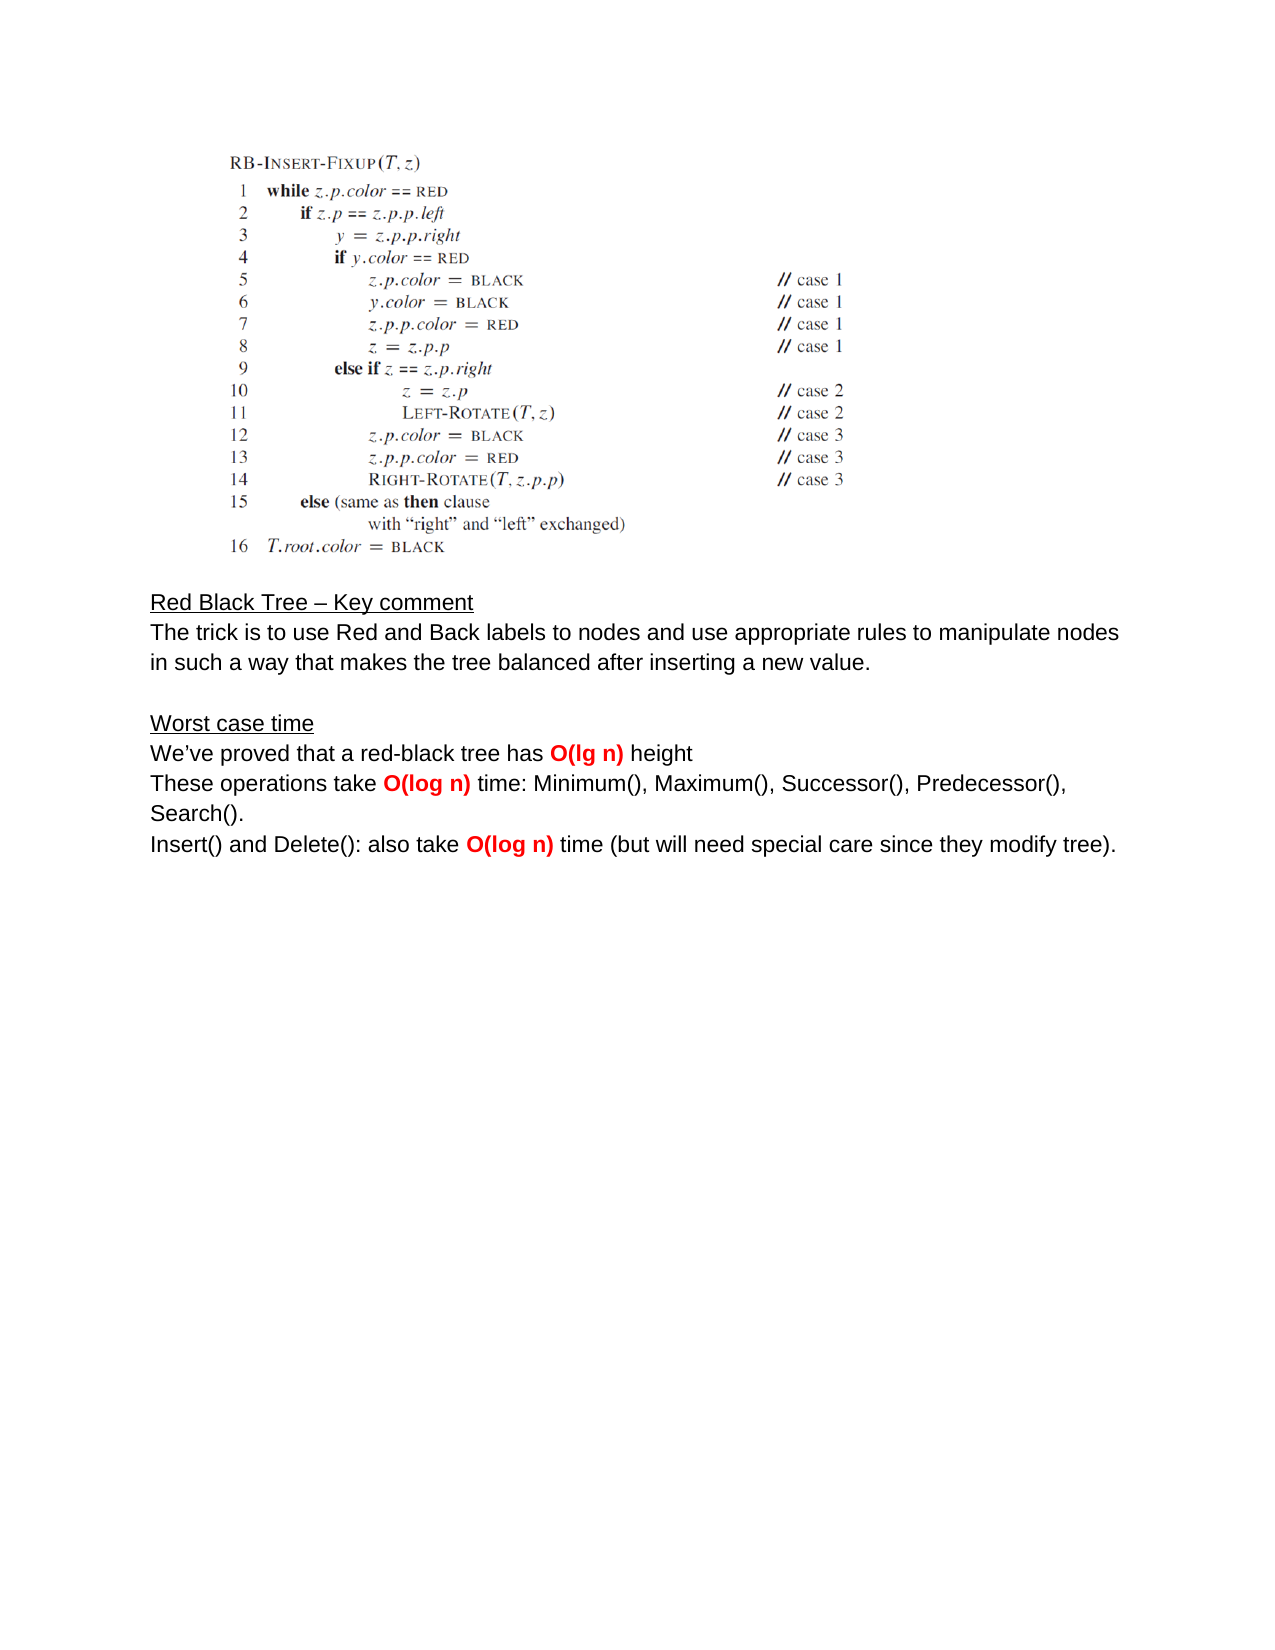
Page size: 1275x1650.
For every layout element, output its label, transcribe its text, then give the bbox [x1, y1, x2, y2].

text These operations take O(log n) time: Minimum(), Maximum(), Successor(), Predecessor(), Search(). [150, 770, 1125, 827]
text Red Black Tree – Key comment [150, 589, 1125, 615]
text We’ve proved that a red-black tree has O(lg n) height [150, 740, 1125, 766]
text Worst case time [150, 710, 1125, 736]
picture [225, 149, 852, 555]
text Insert() and Delete(): also take O(log n) time (but will need special care since they modify tree). [150, 831, 1125, 857]
text The trick is to use Red and Back labels to nodes and use appropriate rules to manipulate nodes in such a way that makes the tree balanced after inserting a new value. [150, 619, 1125, 676]
